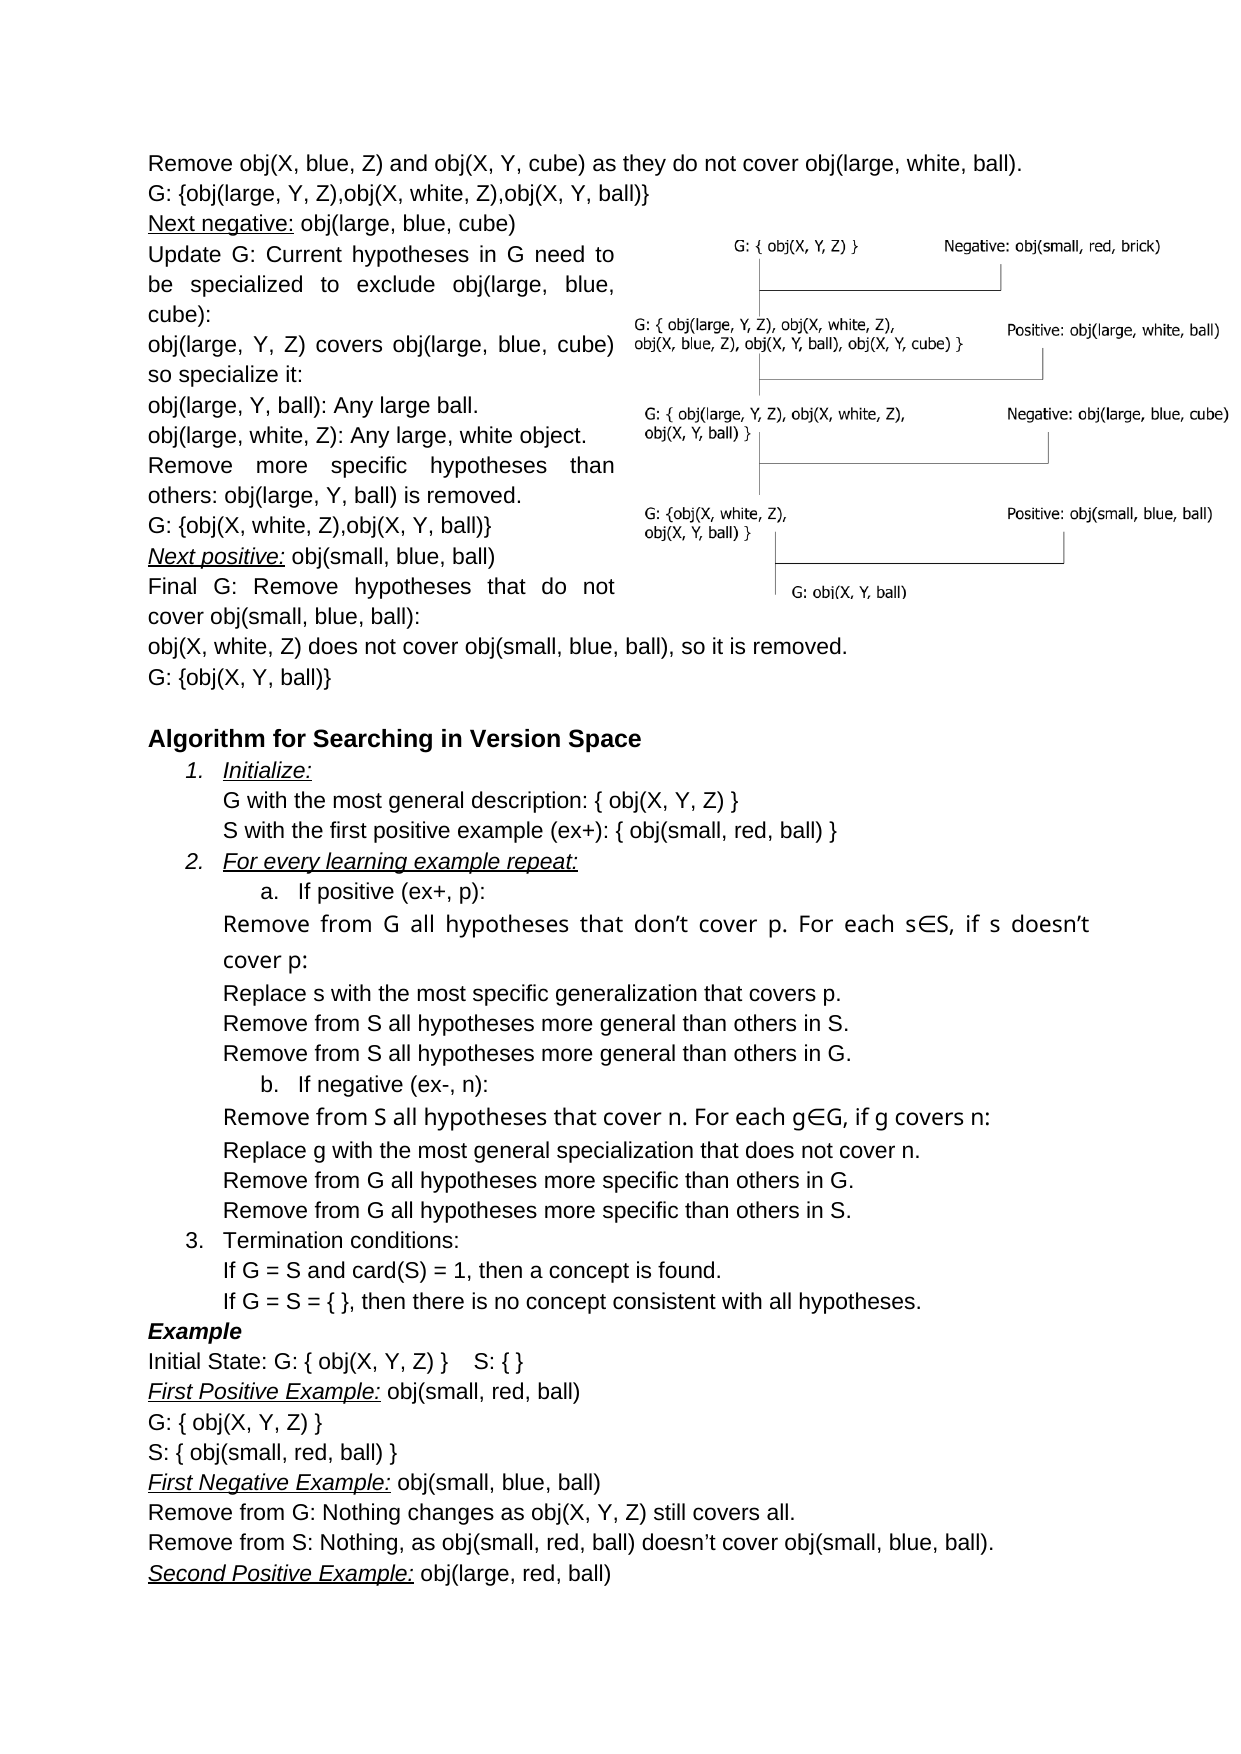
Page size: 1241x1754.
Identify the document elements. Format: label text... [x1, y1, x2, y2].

text G with the most general description: { obj(X, Y, Z) } [148, 787, 1090, 813]
text S: { obj(small, red, ball) } [148, 1439, 1090, 1465]
text Remove from G all hypotheses more specific than others in S. [223, 1197, 1090, 1223]
text Replace s with the most specific generalization that covers p. [223, 980, 1090, 1006]
text First Negative Example: obj(small, blue, ball) [148, 1469, 1090, 1495]
list If negative (ex-, n): [260, 1071, 1090, 1097]
text Remove more specific hypotheses than others: obj(large, Y, ball) is removed. [148, 452, 633, 509]
text Remove from G all hypotheses that don’t cover p. For each s∈S, if s doesn’t cover p: [223, 908, 1090, 975]
text Next positive: obj(small, blue, ball) [148, 543, 633, 569]
text G: {obj(X, Y, ball)} [148, 663, 1090, 690]
text G: { obj(X, Y, Z) } [148, 1408, 1090, 1435]
text Algorithm for Searching in Version Space [148, 724, 1090, 753]
list For every learning example repeat: [185, 848, 1090, 874]
text obj(large, white, Z): Any large, white object. [148, 422, 633, 448]
text Remove from G: Nothing changes as obj(X, Y, Z) still covers all. [148, 1499, 1090, 1526]
text S with the first positive example (ex+): { obj(small, red, ball) } [148, 817, 1090, 844]
picture [621, 229, 1233, 599]
text G: {obj(large, Y, Z),obj(X, white, Z),obj(X, Y, ball)} [148, 180, 1090, 207]
text obj(X, white, Z) does not cover obj(small, blue, ball), so it is removed. [148, 633, 1090, 660]
text If G = S and card(S) = 1, then a concept is found. [148, 1257, 1090, 1284]
text obj(large, Y, Z) covers obj(large, blue, cube) so specialize it: [148, 331, 633, 388]
text Remove from G all hypotheses more specific than others in G. [223, 1167, 1090, 1193]
text Update G: Current hypotheses in G need to be specialized to exclude obj(large, blue, cube): [148, 241, 633, 327]
text Initial State: G: { obj(X, Y, Z) } S: { } [148, 1348, 1090, 1374]
text G: {obj(X, white, Z),obj(X, Y, ball)} [148, 512, 633, 539]
text Next negative: obj(large, blue, cube) [148, 210, 1090, 237]
text If G = S = { }, then there is no concept consistent with all hypotheses. [148, 1288, 1090, 1314]
text Remove from S all hypotheses that cover n. For each g∈G, if g covers n: [223, 1101, 1090, 1132]
text Remove from S: Nothing, as obj(small, red, ball) doesn’t cover obj(small, blue, ball). [148, 1529, 1090, 1556]
list Initialize: [185, 757, 1090, 783]
text Remove obj(X, blue, Z) and obj(X, Y, cube) as they do not cover obj(large, white, ball). [148, 150, 1090, 176]
text Remove from S all hypotheses more general than others in S. [223, 1010, 1090, 1036]
list If positive (ex+, p): [260, 878, 1090, 904]
list Termination conditions: [185, 1227, 1090, 1254]
text Remove from S all hypotheses more general than others in G. [223, 1040, 1090, 1067]
text obj(large, Y, ball): Any large ball. [148, 392, 633, 418]
text Example [148, 1318, 1090, 1344]
text Second Positive Example: obj(large, red, ball) [148, 1559, 1090, 1586]
text First Positive Example: obj(small, red, ball) [148, 1378, 1090, 1405]
text Final G: Remove hypotheses that do not cover obj(small, blue, ball): [148, 573, 1090, 629]
text Replace g with the most general specialization that does not cover n. [223, 1137, 1090, 1163]
